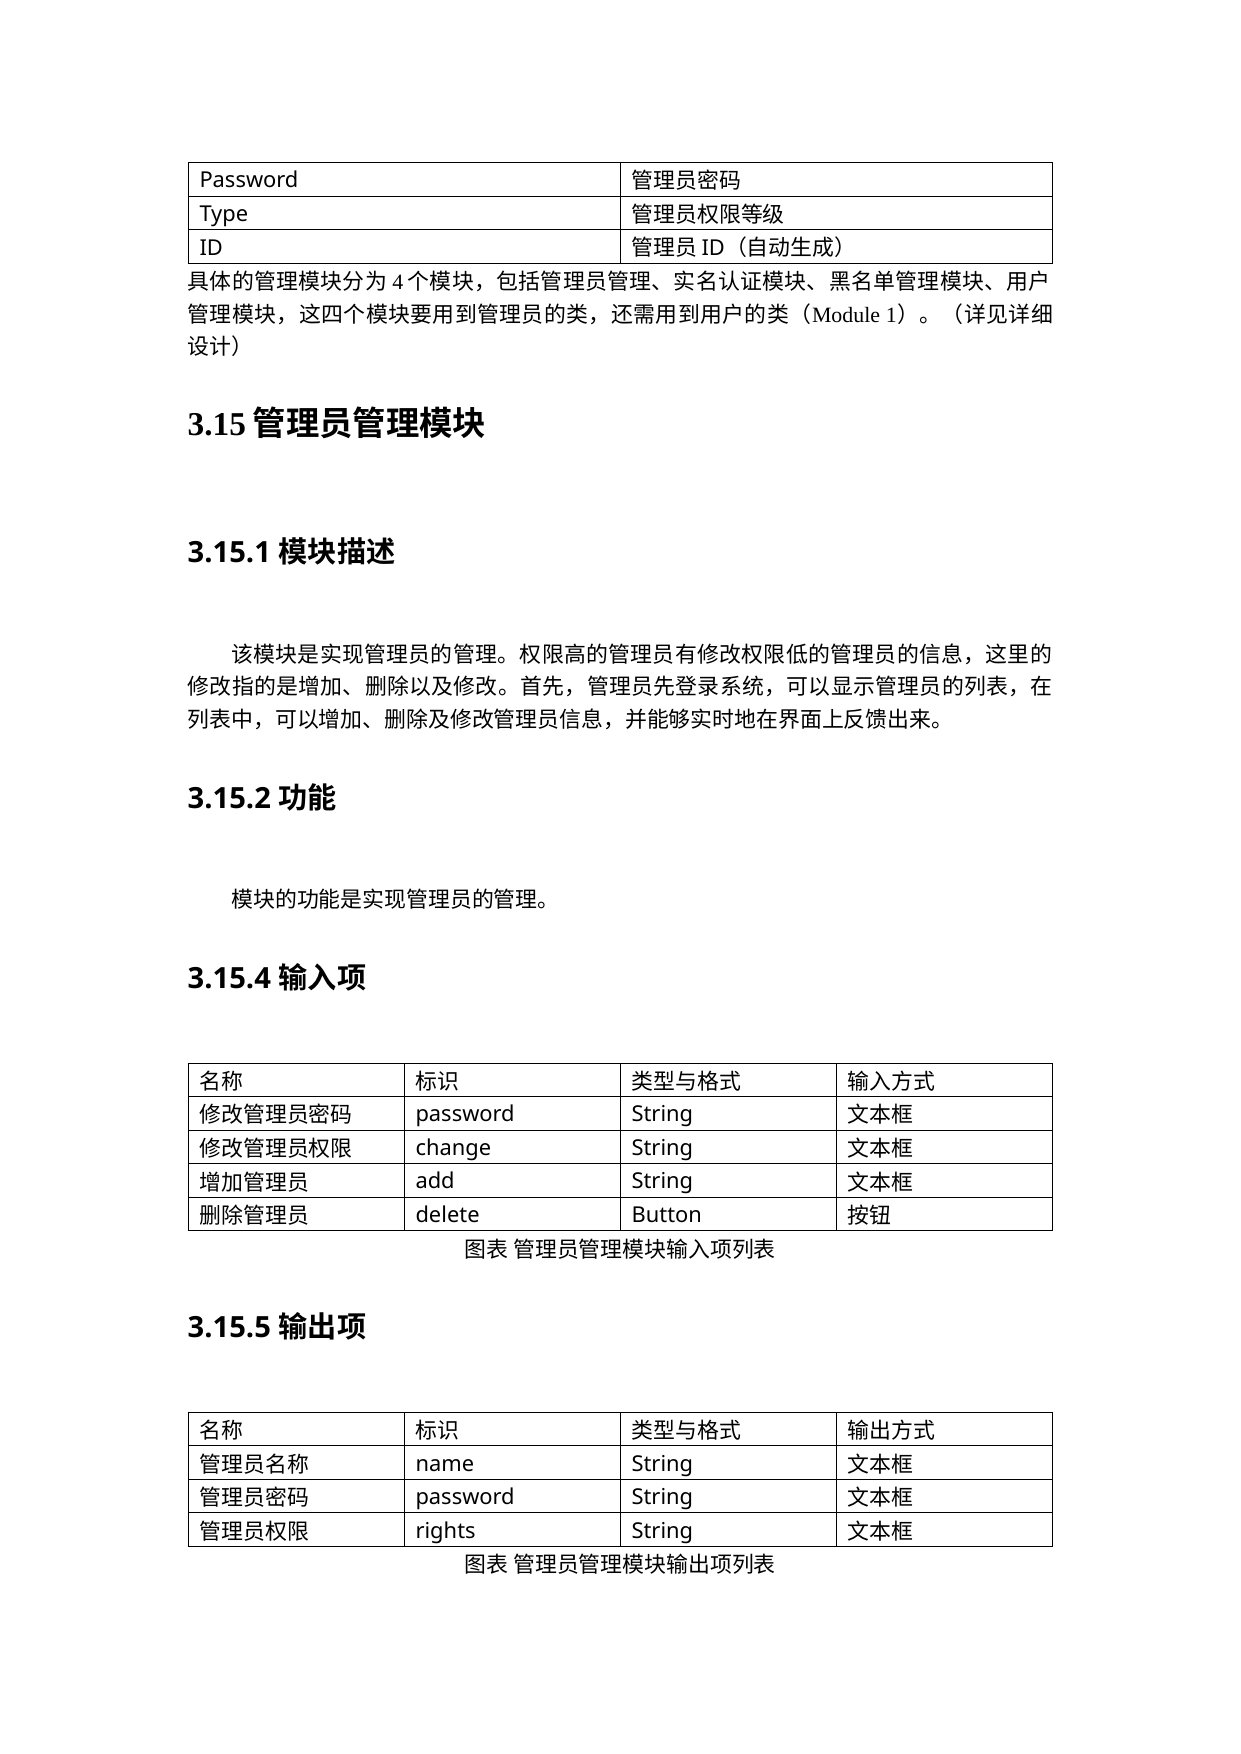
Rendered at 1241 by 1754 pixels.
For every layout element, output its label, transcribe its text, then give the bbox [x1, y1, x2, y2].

table_cell 删除管理员 [189, 1198, 404, 1230]
table_cell 文本框 [837, 1164, 1052, 1197]
table_cell Button [621, 1198, 836, 1230]
table_cell Type [189, 197, 620, 229]
text 图表 管理员管理模块输出项列表 [187, 1547, 1053, 1579]
table_header 类型与格式 [621, 1064, 836, 1096]
table_cell 文本框 [837, 1513, 1052, 1546]
table_header 标识 [405, 1064, 620, 1096]
table_header 输入方式 [837, 1064, 1052, 1096]
table_cell 管理员权限等级 [621, 197, 1052, 229]
table_header 类型与格式 [621, 1413, 836, 1445]
table_cell 文本框 [837, 1131, 1052, 1163]
table_cell delete [405, 1198, 620, 1230]
table_cell 文本框 [837, 1446, 1052, 1479]
table_cell 修改管理员密码 [189, 1097, 404, 1129]
table_cell 管理员密码 [189, 1480, 404, 1512]
table_cell String [621, 1097, 836, 1129]
table_header 标识 [405, 1413, 620, 1445]
subtitle 3.15.5 输出项 [187, 1293, 1053, 1358]
table_header 输出方式 [837, 1413, 1052, 1445]
table_cell 管理员ID（自动生成） [621, 230, 1052, 263]
table_cell 文本框 [837, 1097, 1052, 1129]
table_cell ID [189, 230, 620, 263]
table_cell String [621, 1446, 836, 1479]
table_cell 管理员名称 [189, 1446, 404, 1479]
table_cell String [621, 1513, 836, 1546]
table_cell password [405, 1480, 620, 1512]
table_cell 文本框 [837, 1480, 1052, 1512]
text 模块的功能是实现管理员的管理。 [187, 882, 1053, 914]
table_cell change [405, 1131, 620, 1163]
text 图表 管理员管理模块输入项列表 [187, 1231, 1053, 1264]
subtitle 3.15.2 功能 [187, 763, 1053, 828]
table_cell 按钮 [837, 1198, 1052, 1230]
table_header 名称 [189, 1413, 404, 1445]
table_cell String [621, 1131, 836, 1163]
text 具体的管理模块分为4个模块，包括管理员管理、实名认证模块、黑名单管理模块、用户管理模块，这四个模块要用到管理员的类，还需用到用户的类（Module 1）。（详见详细设计） [187, 264, 1053, 361]
table_cell 管理员密码 [621, 163, 1052, 196]
table_cell 修改管理员权限 [189, 1131, 404, 1163]
subtitle 3.15管理员管理模块 [187, 388, 1053, 453]
table_cell String [621, 1164, 836, 1197]
table_header 名称 [189, 1064, 404, 1096]
subtitle 3.15.1 模块描述 [187, 517, 1053, 582]
table_cell String [621, 1480, 836, 1512]
table_cell 增加管理员 [189, 1164, 404, 1197]
table_cell Password [189, 163, 620, 196]
table_cell add [405, 1164, 620, 1197]
table_cell rights [405, 1513, 620, 1546]
subtitle 3.15.4 输入项 [187, 943, 1053, 1008]
table_cell password [405, 1097, 620, 1129]
table_cell 管理员权限 [189, 1513, 404, 1546]
text 该模块是实现管理员的管理。权限高的管理员有修改权限低的管理员的信息，这里的修改指的是增加、删除以及修改。首先，管理员先登录系统，可以显示管理员的列表，在列表中，可以增加、删除及修改管理员信息，并能够实时地在界面上反馈出来。 [187, 636, 1053, 734]
table_cell name [405, 1446, 620, 1479]
